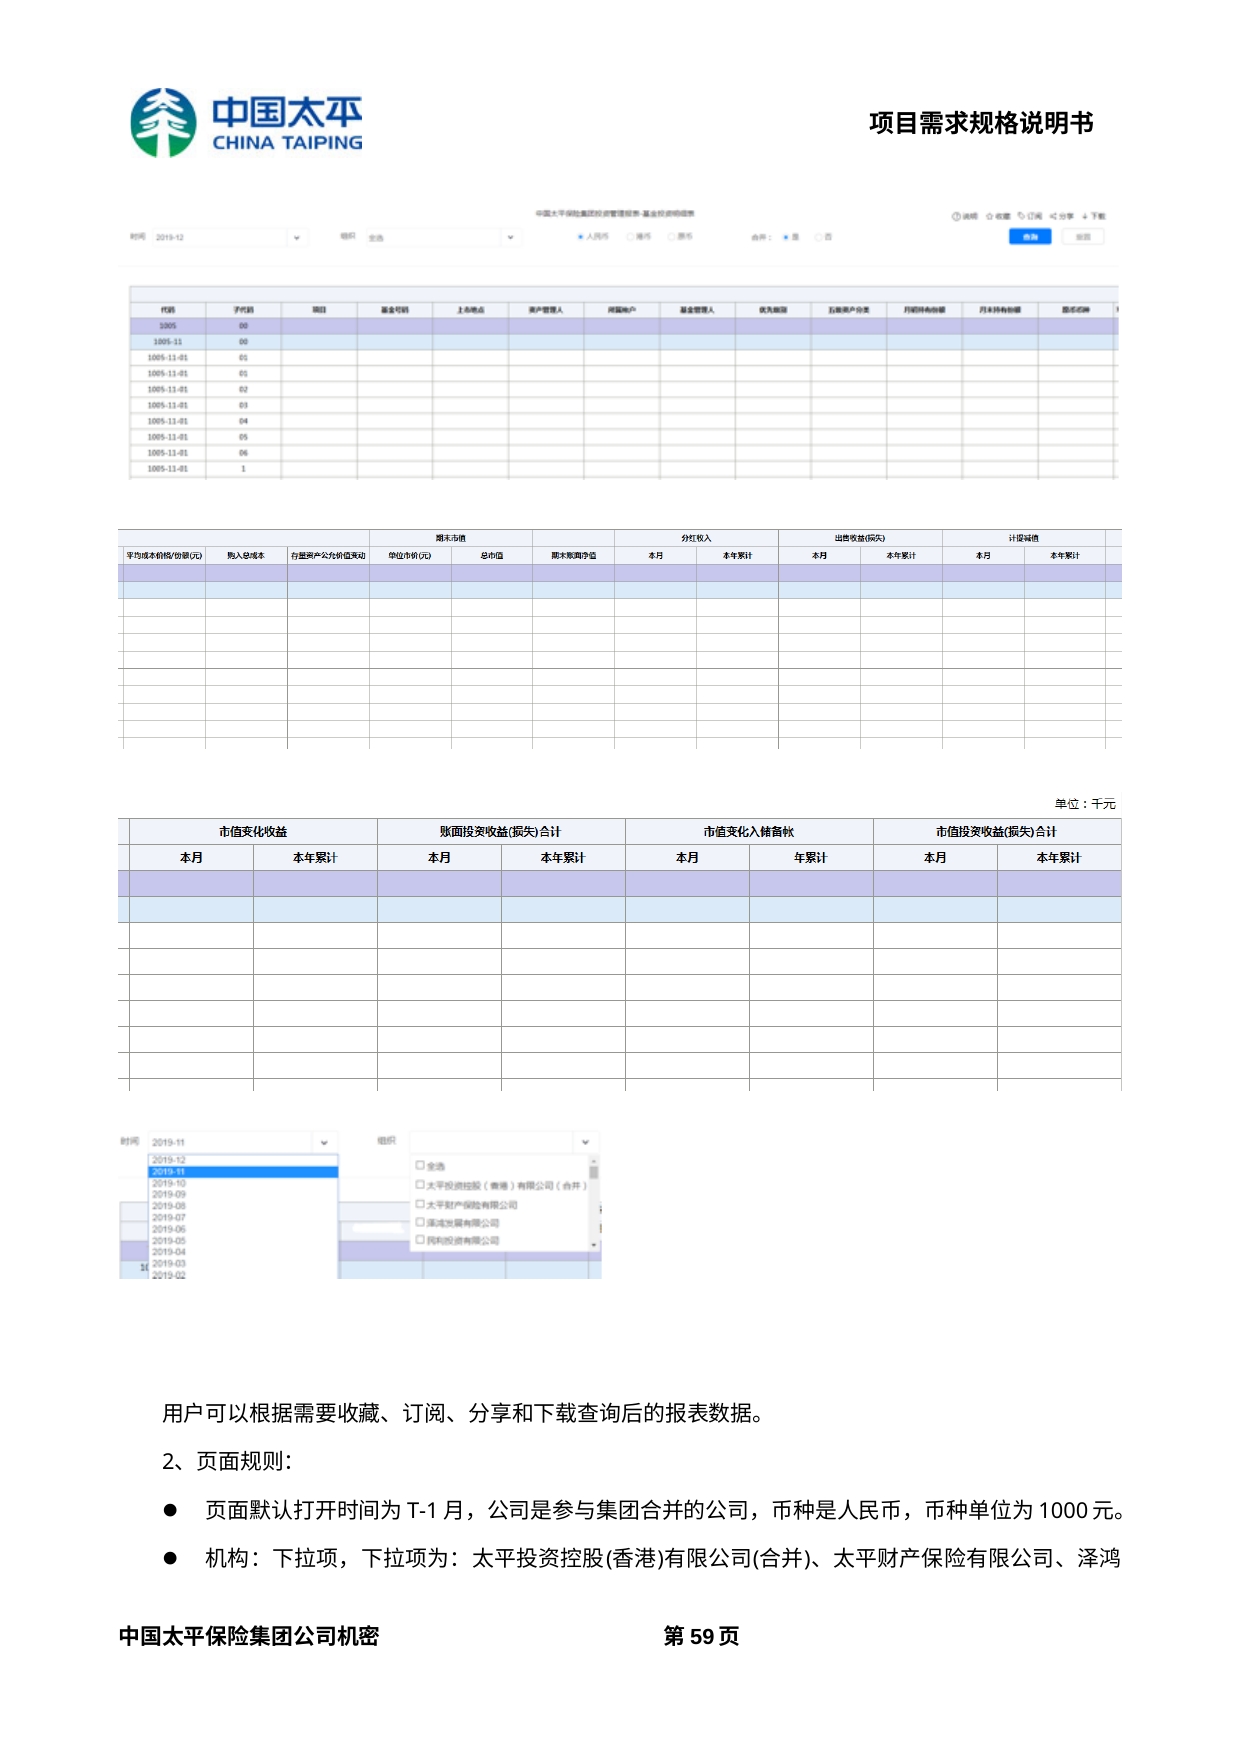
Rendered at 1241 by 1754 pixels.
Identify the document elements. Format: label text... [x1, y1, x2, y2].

picture [118, 198, 1119, 480]
picture [118, 1126, 602, 1279]
picture [118, 792, 1122, 1091]
text 用户可以根据需要收藏、订阅、分享和下载查询后的报表数据。 [118, 1396, 1122, 1428]
list 页面默认打开时间为T-1月，公司是参与集团合并的公司，币种是人民币，币种单位为1000元。 [118, 1492, 1122, 1525]
picture [130, 88, 362, 158]
picture [118, 515, 1122, 749]
list 页面规则： [118, 1444, 1122, 1476]
